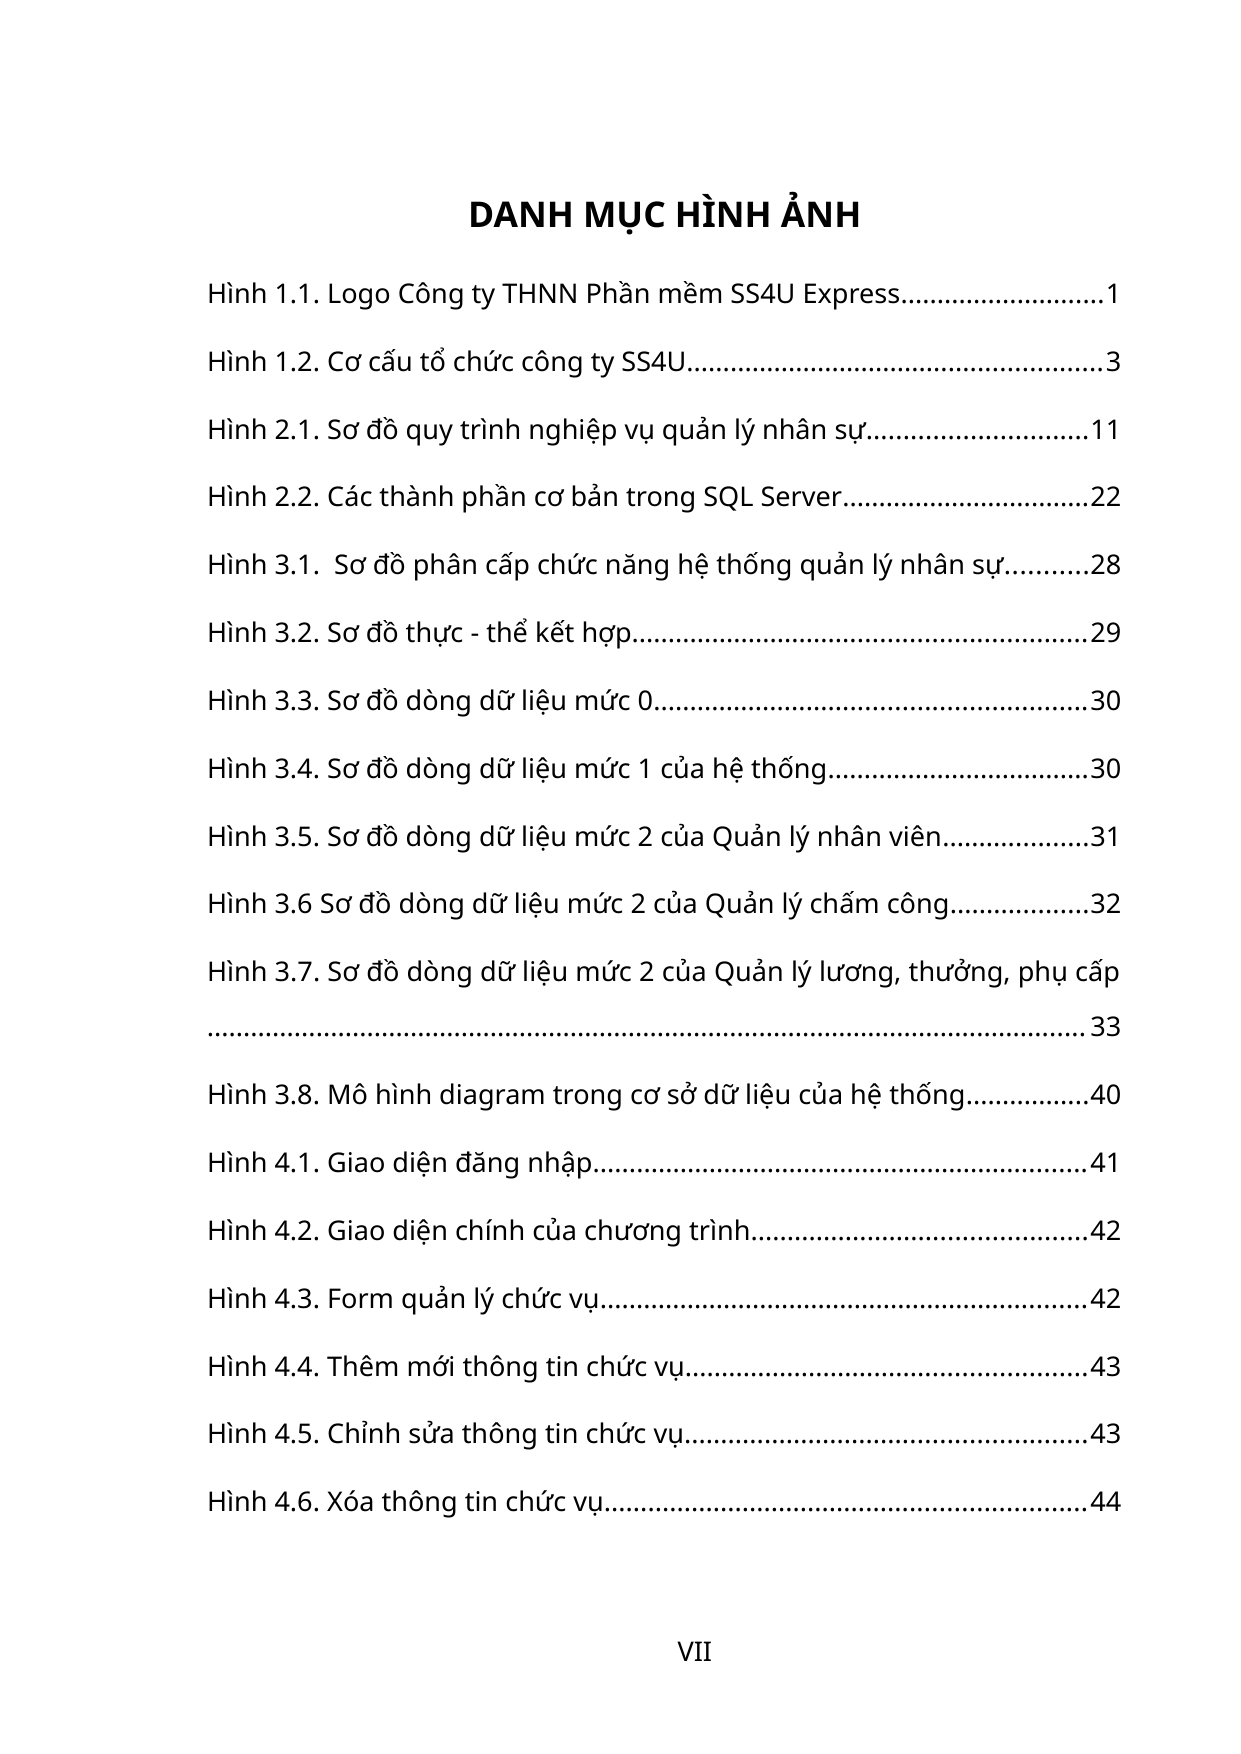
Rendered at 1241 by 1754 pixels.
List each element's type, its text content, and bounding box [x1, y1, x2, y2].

text Hình 1.2. Cơ cấu tổ chức công ty SS4U 3 [207, 342, 1122, 379]
text Hình 3.2. Sơ đồ thực - thể kết hợp 29 [207, 613, 1122, 650]
text Hình 2.1. Sơ đồ quy trình nghiệp vụ quản lý nhân sự 11 [207, 410, 1122, 447]
text Hình 3.5. Sơ đồ dòng dữ liệu mức 2 của Quản lý nhân viên 31 [207, 817, 1122, 854]
subtitle DANH MỤC HÌNH ẢNH [207, 190, 1122, 238]
text Hình 1.1. Logo Công ty THNN Phần mềm SS4U Express 1 [207, 274, 1122, 311]
text Hình 2.2. Các thành phần cơ bản trong SQL Server 22 [207, 478, 1122, 515]
text Hình 3.6 Sơ đồ dòng dữ liệu mức 2 của Quản lý chấm công 32 [207, 885, 1122, 922]
text Hình 3.7. Sơ đồ dòng dữ liệu mức 2 của Quản lý lương, thưởng, phụ cấp 33 [207, 953, 1122, 1045]
text Hình 3.8. Mô hình diagram trong cơ sở dữ liệu của hệ thống 40 [207, 1076, 1122, 1113]
text Hình 3.1. Sơ đồ phân cấp chức năng hệ thống quản lý nhân sự 28 [207, 546, 1122, 583]
text Hình 4.5. Chỉnh sửa thông tin chức vụ 43 [207, 1415, 1122, 1452]
text Hình 3.4. Sơ đồ dòng dữ liệu mức 1 của hệ thống 30 [207, 749, 1122, 786]
text Hình 4.2. Giao diện chính của chương trình 42 [207, 1211, 1122, 1248]
text Hình 4.4. Thêm mới thông tin chức vụ 43 [207, 1347, 1122, 1384]
text Hình 4.1. Giao diện đăng nhập 41 [207, 1143, 1122, 1180]
text Hình 4.6. Xóa thông tin chức vụ 44 [207, 1483, 1122, 1519]
text Hình 3.3. Sơ đồ dòng dữ liệu mức 0 30 [207, 681, 1122, 718]
text Hình 4.3. Form quản lý chức vụ 42 [207, 1279, 1122, 1316]
